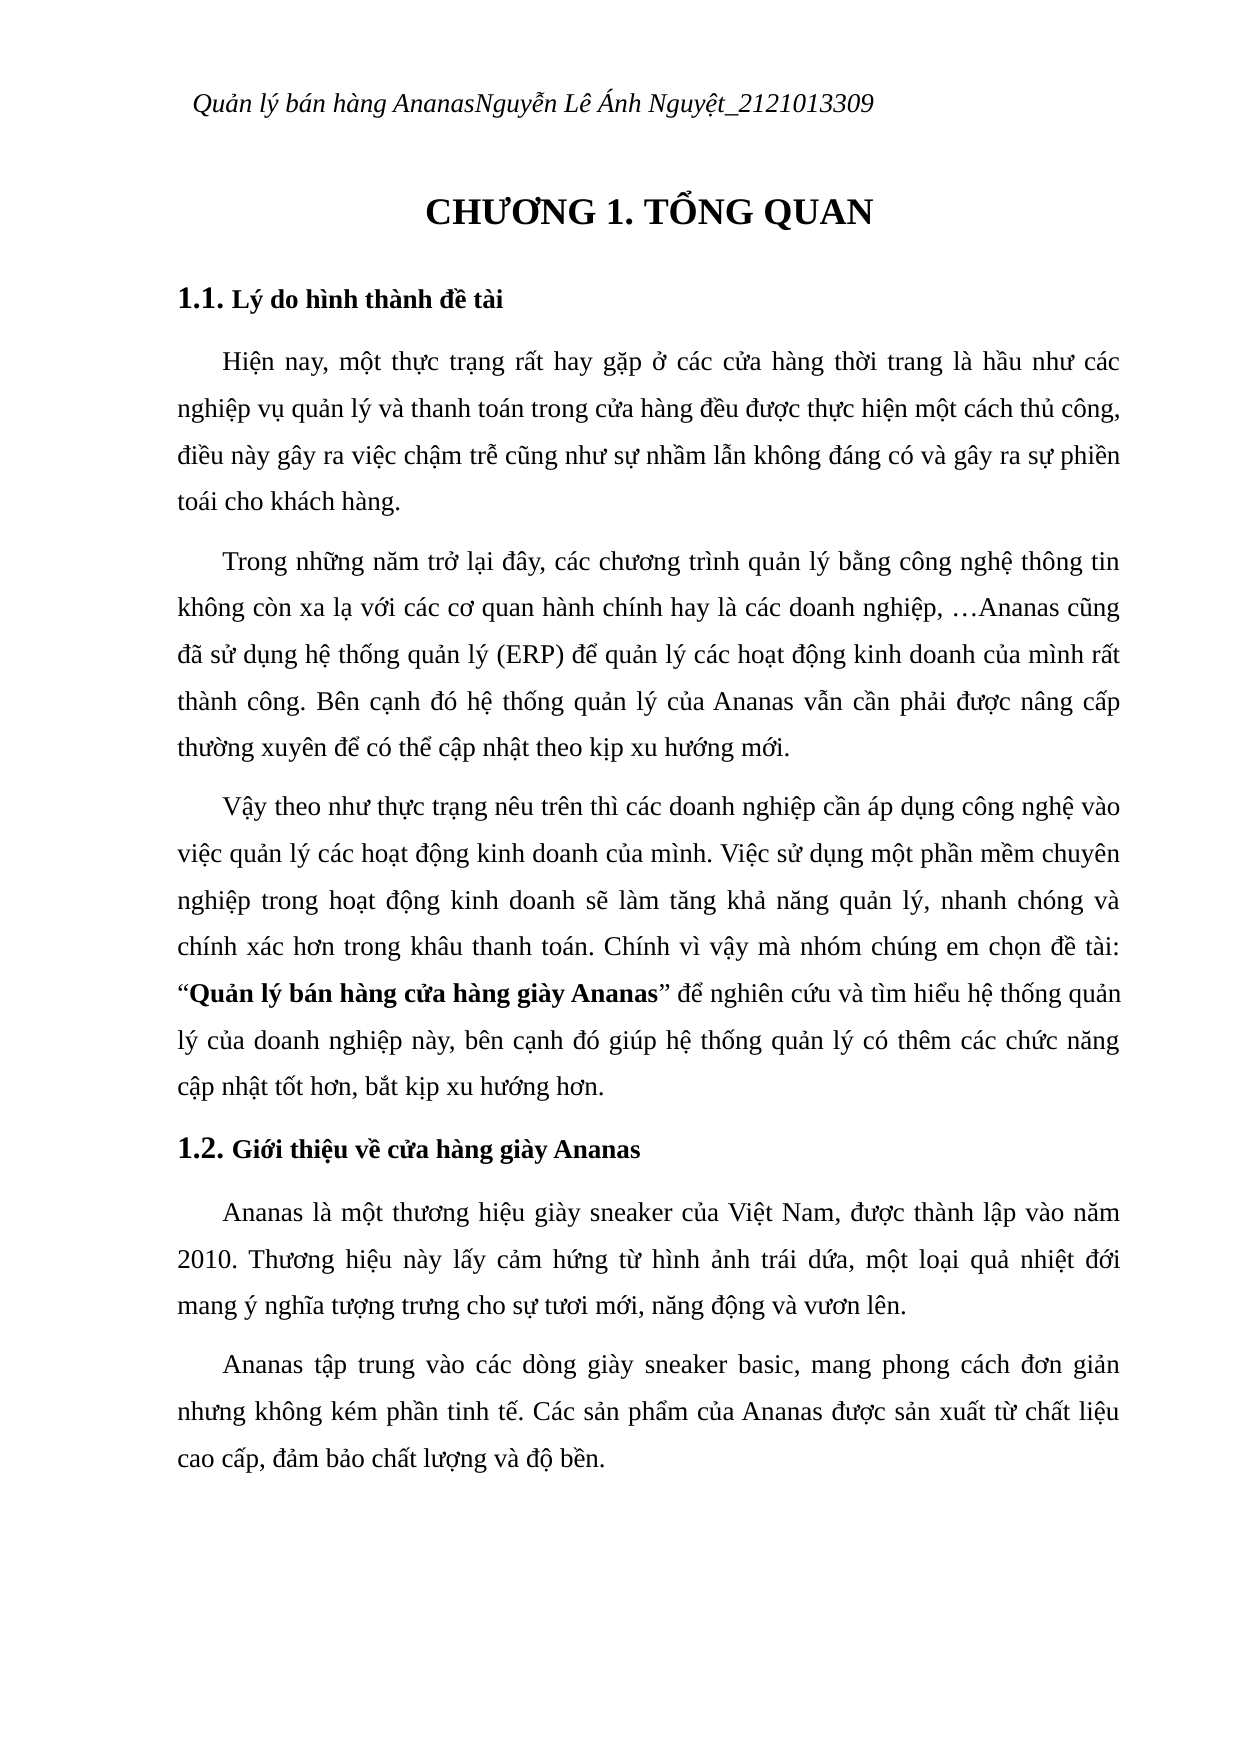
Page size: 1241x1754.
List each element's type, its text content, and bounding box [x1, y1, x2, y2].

subtitle Giới thiệu về cửa hàng giày Ananas [177, 1130, 1122, 1166]
subtitle TỔNG QUAN [177, 189, 1122, 233]
text Ananas tập trung vào các dòng giày sneaker basic, mang phong cách đơn giản nhưng không kém phần tinh tế. Các sản phẩm của Ananas được sản xuất từ chất liệu cao cấp, đảm bảo chất lượng và độ bền. [177, 1348, 1122, 1473]
text Hiện nay, một thực trạng rất hay gặp ở các cửa hàng thời trang là hầu như các nghiệp vụ quản lý và thanh toán trong cửa hàng đều được thực hiện một cách thủ công, điều này gây ra việc chậm trễ cũng như sự nhầm lẫn không đáng có và gây ra sự phiền toái cho khách hàng. [177, 346, 1122, 517]
text Vậy theo như thực trạng nêu trên thì các doanh nghiệp cần áp dụng công nghệ vào việc quản lý các hoạt động kinh doanh của mình. Việc sử dụng một phần mềm chuyên nghiệp trong hoạt động kinh doanh sẽ làm tăng khả năng quản lý, nhanh chóng và chính xác hơn trong khâu thanh toán. Chính vì vậy mà nhóm chúng em chọn đề tài: “Quản lý bán hàng cửa hàng giày Ananas” để nghiên cứu và tìm hiểu hệ thống quản lý của doanh nghiệp này, bên cạnh đó giúp hệ thống quản lý có thêm các chức năng cập nhật tốt hơn, bắt kịp xu hướng hơn. [177, 791, 1122, 1102]
text Trong những năm trở lại đây, các chương trình quản lý bằng công nghệ thông tin không còn xa lạ với các cơ quan hành chính hay là các doanh nghiệp, …Ananas cũng đã sử dụng hệ thống quản lý (ERP) để quản lý các hoạt động kinh doanh của mình rất thành công. Bên cạnh đó hệ thống quản lý của Ananas vẫn cần phải được nâng cấp thường xuyên để có thể cập nhật theo kịp xu hướng mới. [177, 545, 1122, 762]
subtitle Lý do hình thành đề tài [177, 279, 1122, 315]
text Ananas là một thương hiệu giày sneaker của Việt Nam, được thành lập vào năm 2010. Thương hiệu này lấy cảm hứng từ hình ảnh trái dứa, một loại quả nhiệt đới mang ý nghĩa tượng trưng cho sự tươi mới, năng động và vươn lên. [177, 1196, 1122, 1321]
